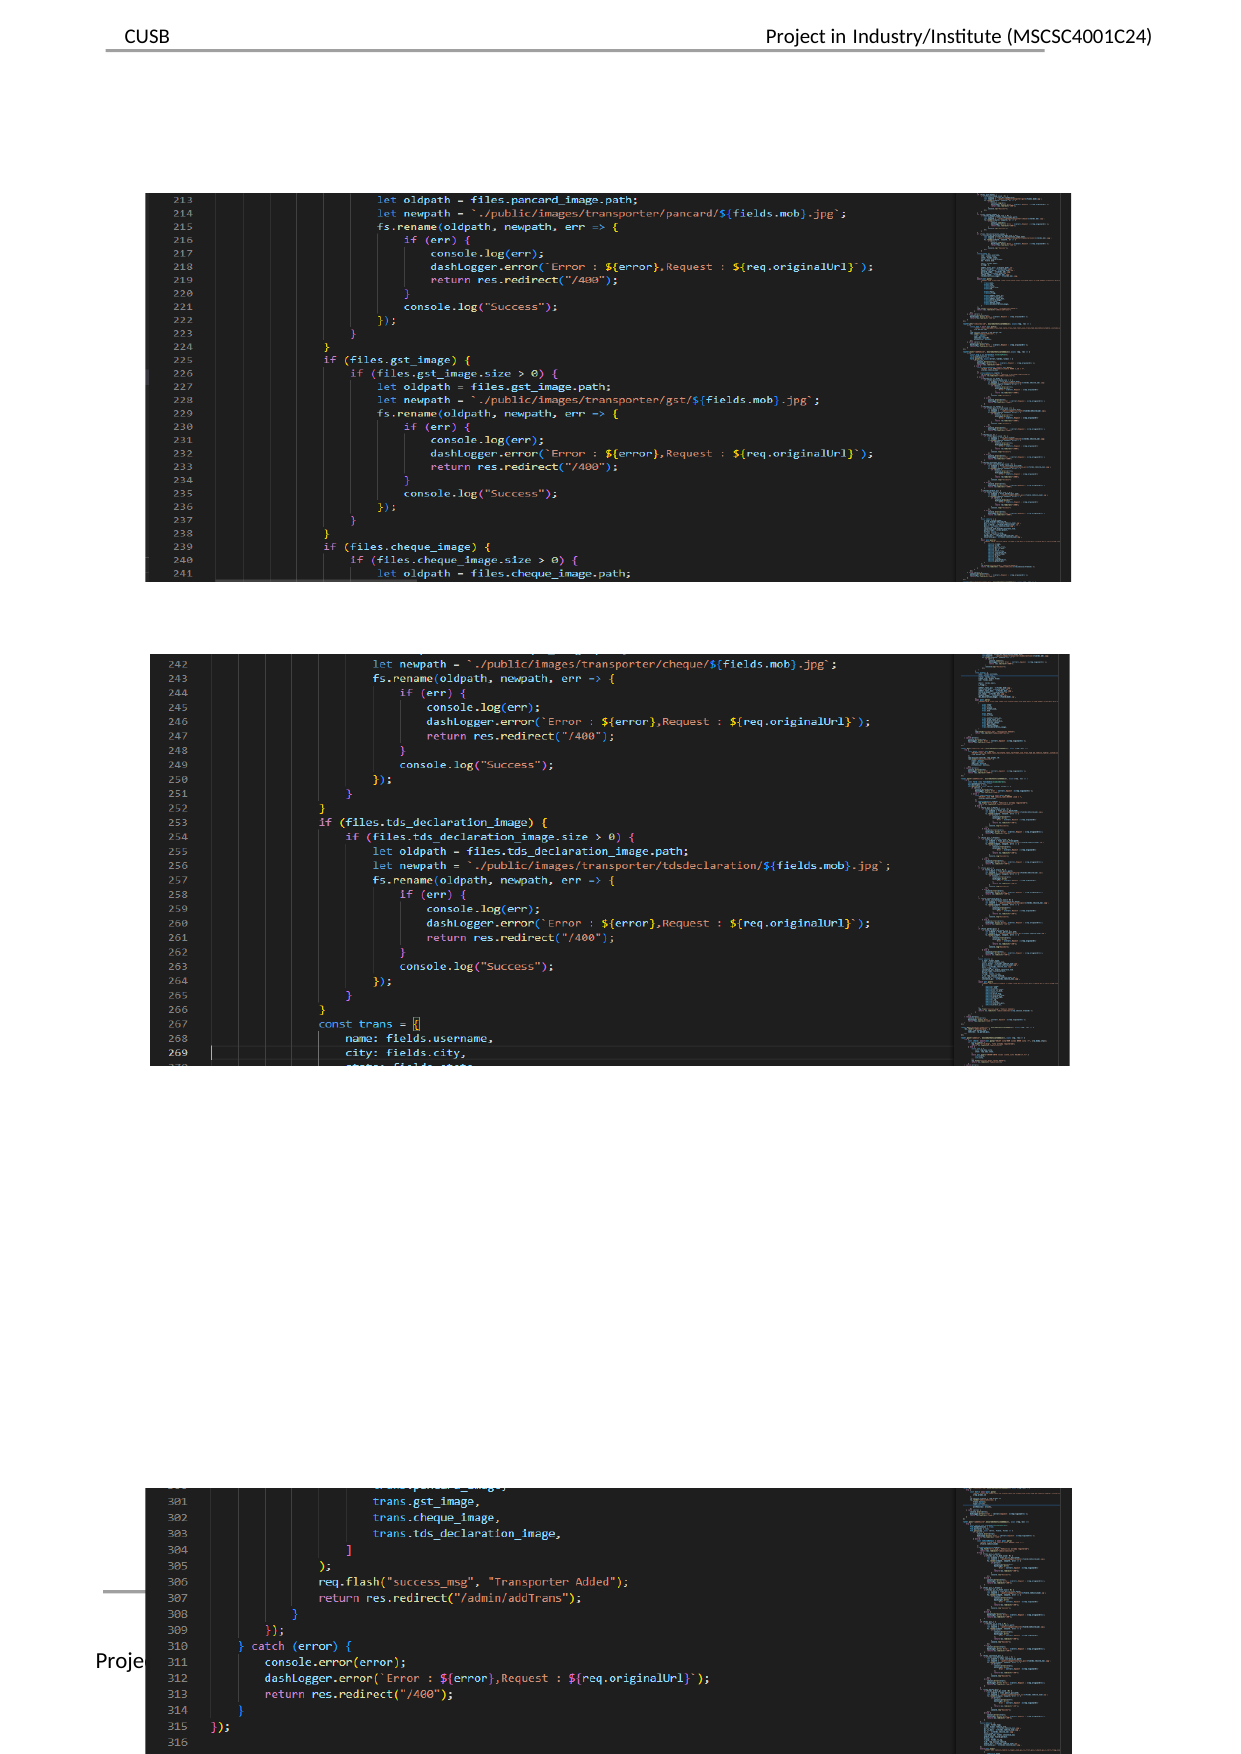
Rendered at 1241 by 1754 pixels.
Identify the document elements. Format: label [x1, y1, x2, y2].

picture [145, 193, 1072, 582]
picture [150, 654, 1070, 1066]
picture [145, 1488, 1072, 1754]
